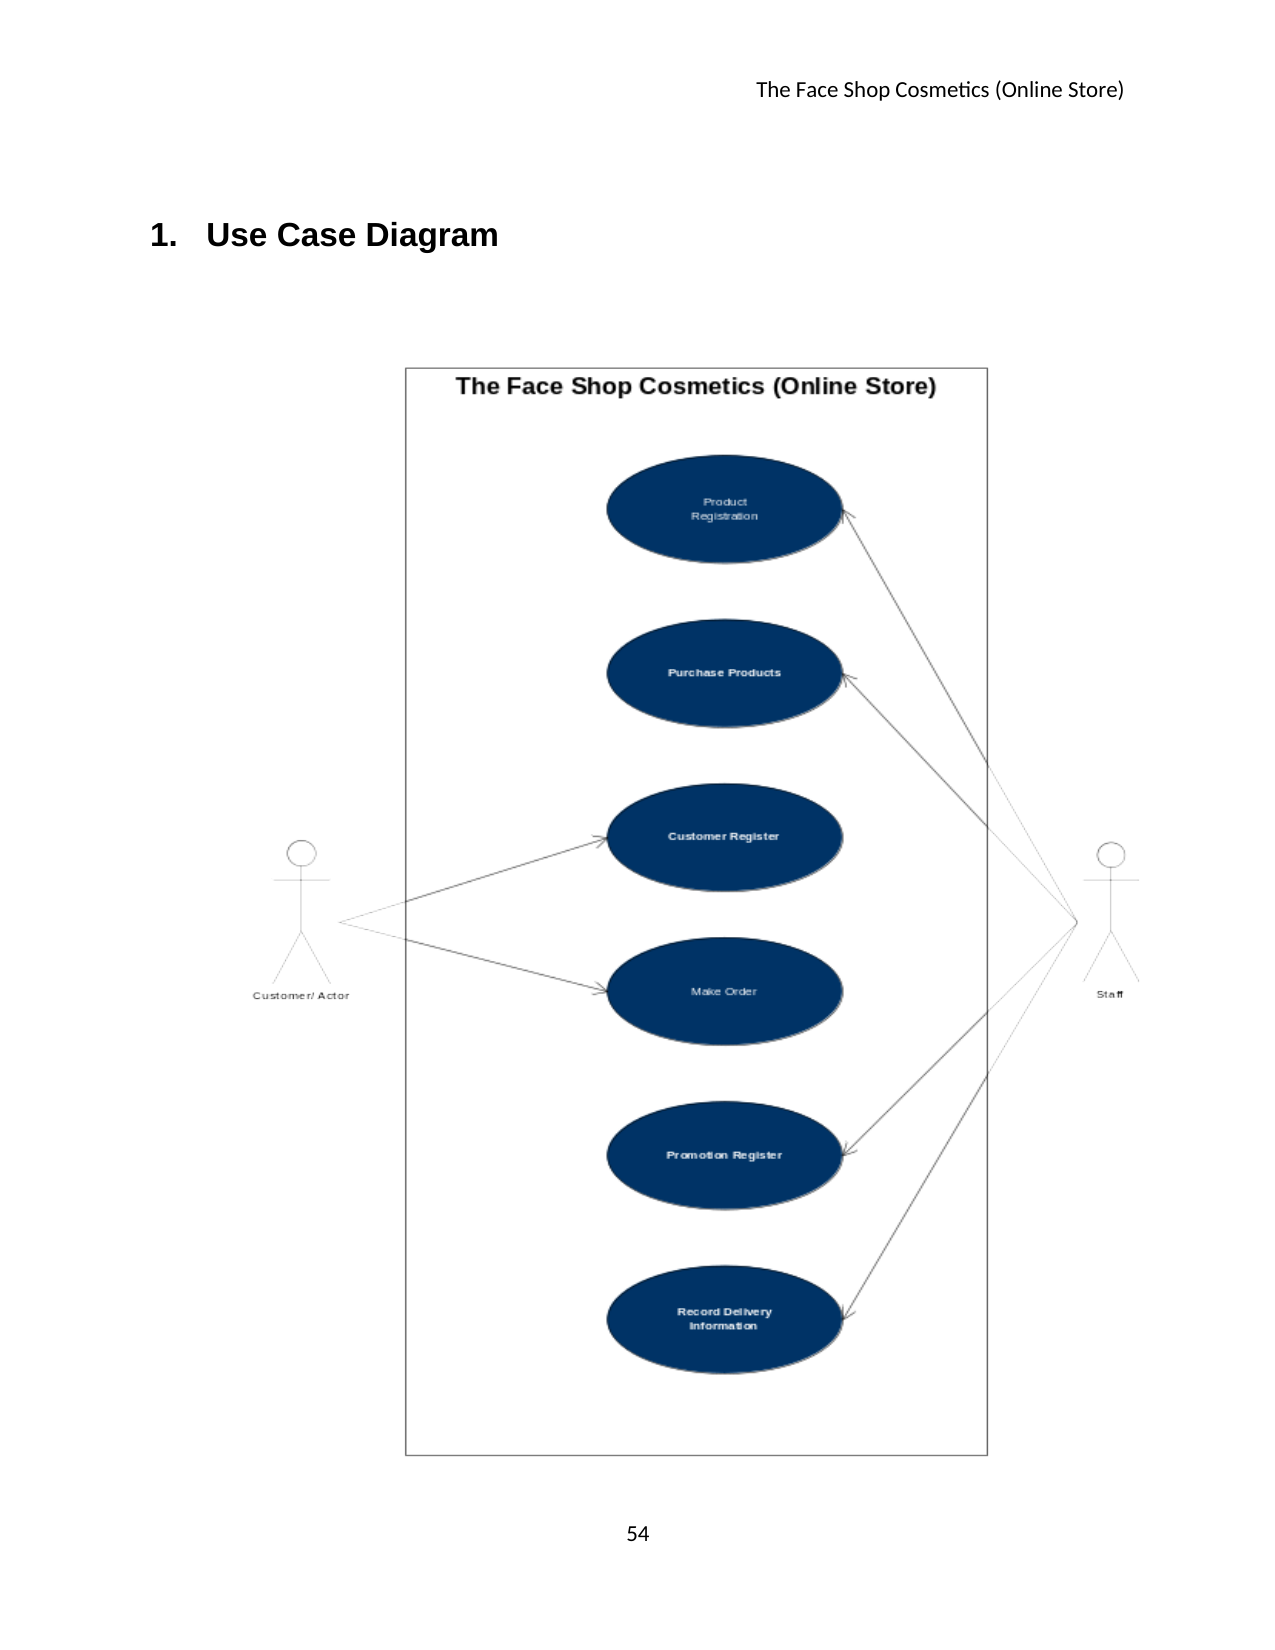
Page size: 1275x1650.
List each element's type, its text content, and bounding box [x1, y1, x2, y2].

list Use Case Diagram [150, 215, 1125, 253]
